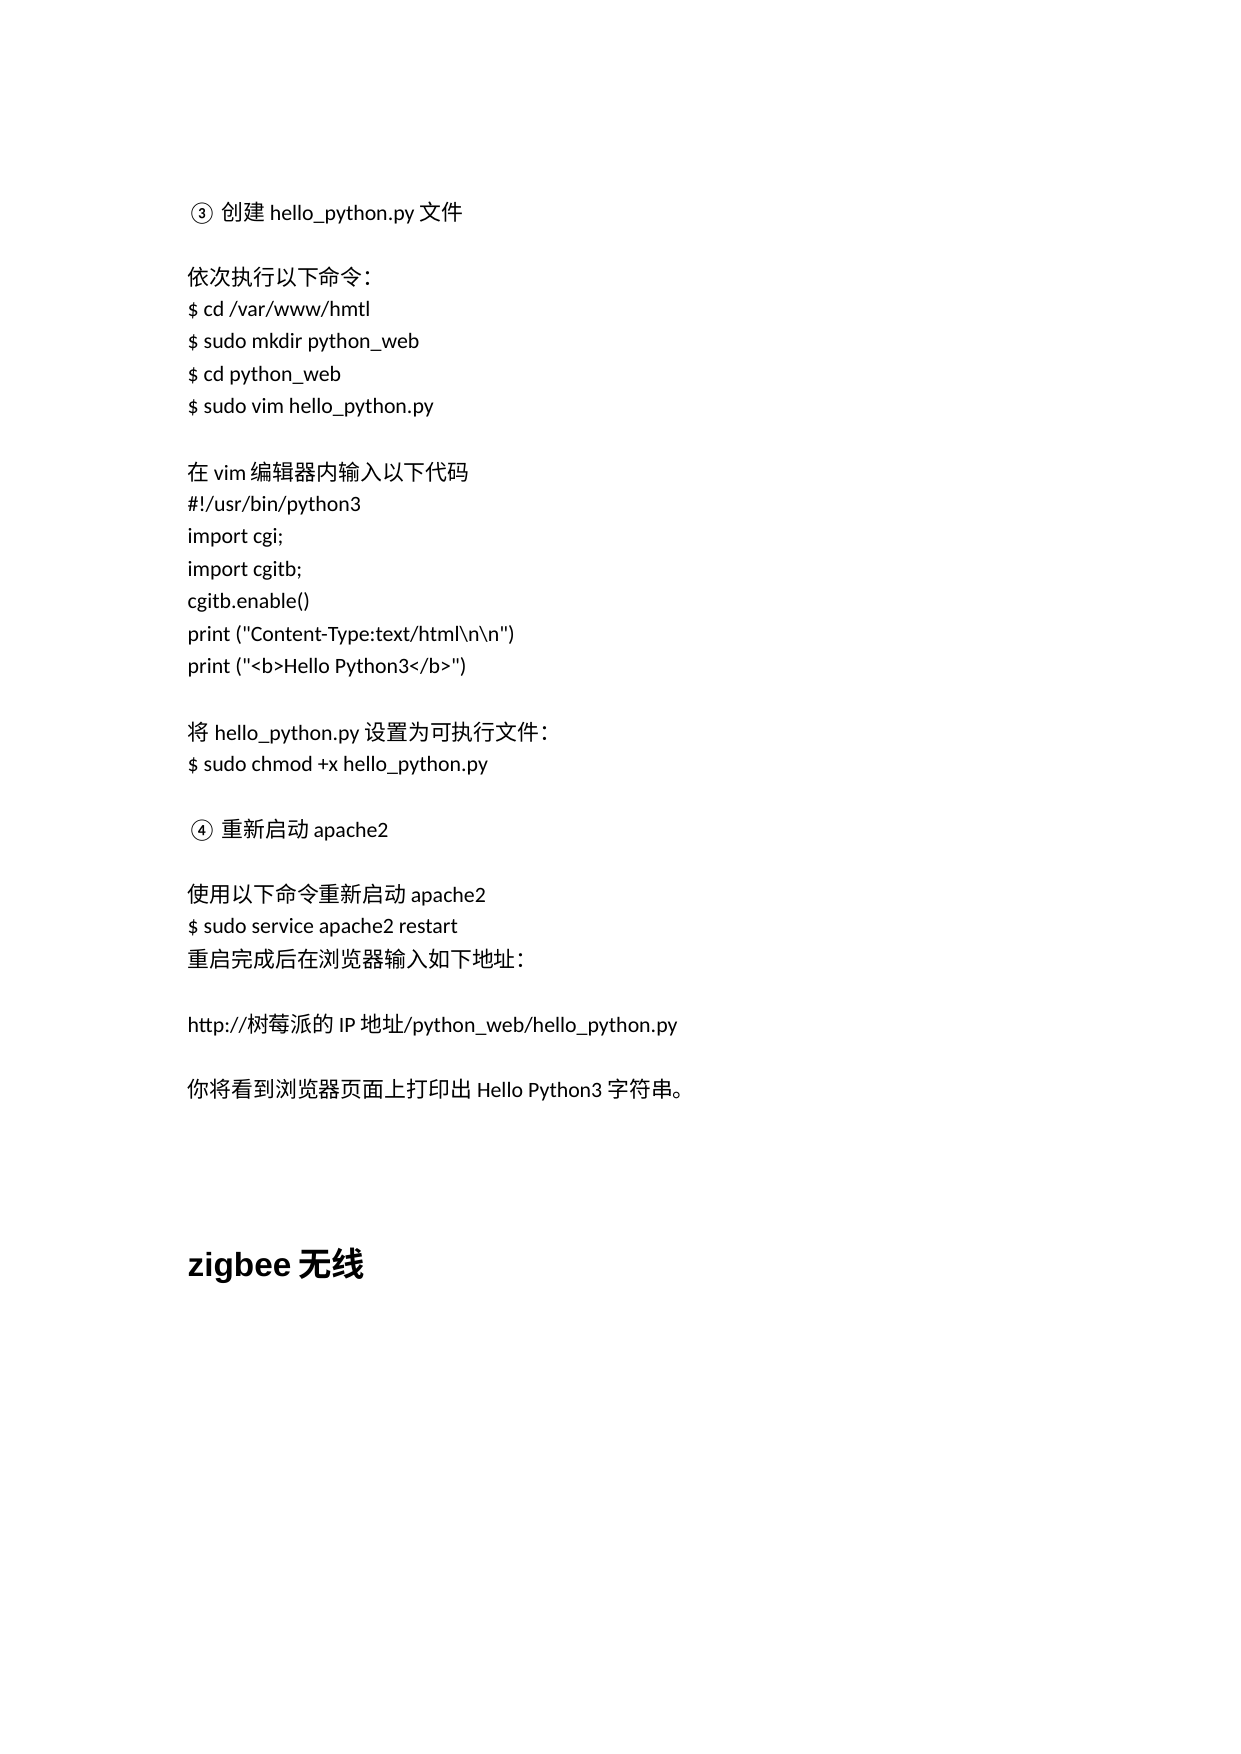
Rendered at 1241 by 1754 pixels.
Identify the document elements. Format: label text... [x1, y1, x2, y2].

subtitle zigbee无线 [187, 1229, 1053, 1294]
text ④ 重新启动apache2 [187, 812, 1053, 844]
text $ cd /var/www/hmtl [187, 292, 1053, 324]
text $ cd python_web [187, 357, 1053, 389]
text import cgi; [187, 519, 1053, 552]
text 重启完成后在浏览器输入如下地址： [187, 942, 1053, 974]
text cgitb.enable() [187, 584, 1053, 617]
text 依次执行以下命令： [187, 259, 1053, 292]
text #!/usr/bin/python3 [187, 487, 1053, 519]
text print ("Content-Type:text/html\n\n") [187, 617, 1053, 649]
text 使用以下命令重新启动apache2 [187, 877, 1053, 909]
text http://树莓派的IP地址/python_web/hello_python.py [187, 1007, 1053, 1039]
text $ sudo service apache2 restart [187, 909, 1053, 942]
text 你将看到浏览器页面上打印出 Hello Python3 字符串。 [187, 1072, 1053, 1104]
text 在vim编辑器内输入以下代码 [187, 454, 1053, 487]
text $ sudo chmod +x hello_python.py [187, 747, 1053, 779]
text print ("<b>Hello Python3</b>") [187, 649, 1053, 682]
text $ sudo vim hello_python.py [187, 389, 1053, 422]
text import cgitb; [187, 552, 1053, 584]
text $ sudo mkdir python_web [187, 324, 1053, 357]
text 将 hello_python.py 设置为可执行文件： [187, 714, 1053, 747]
text ③ 创建hello_python.py文件 [187, 194, 1053, 227]
